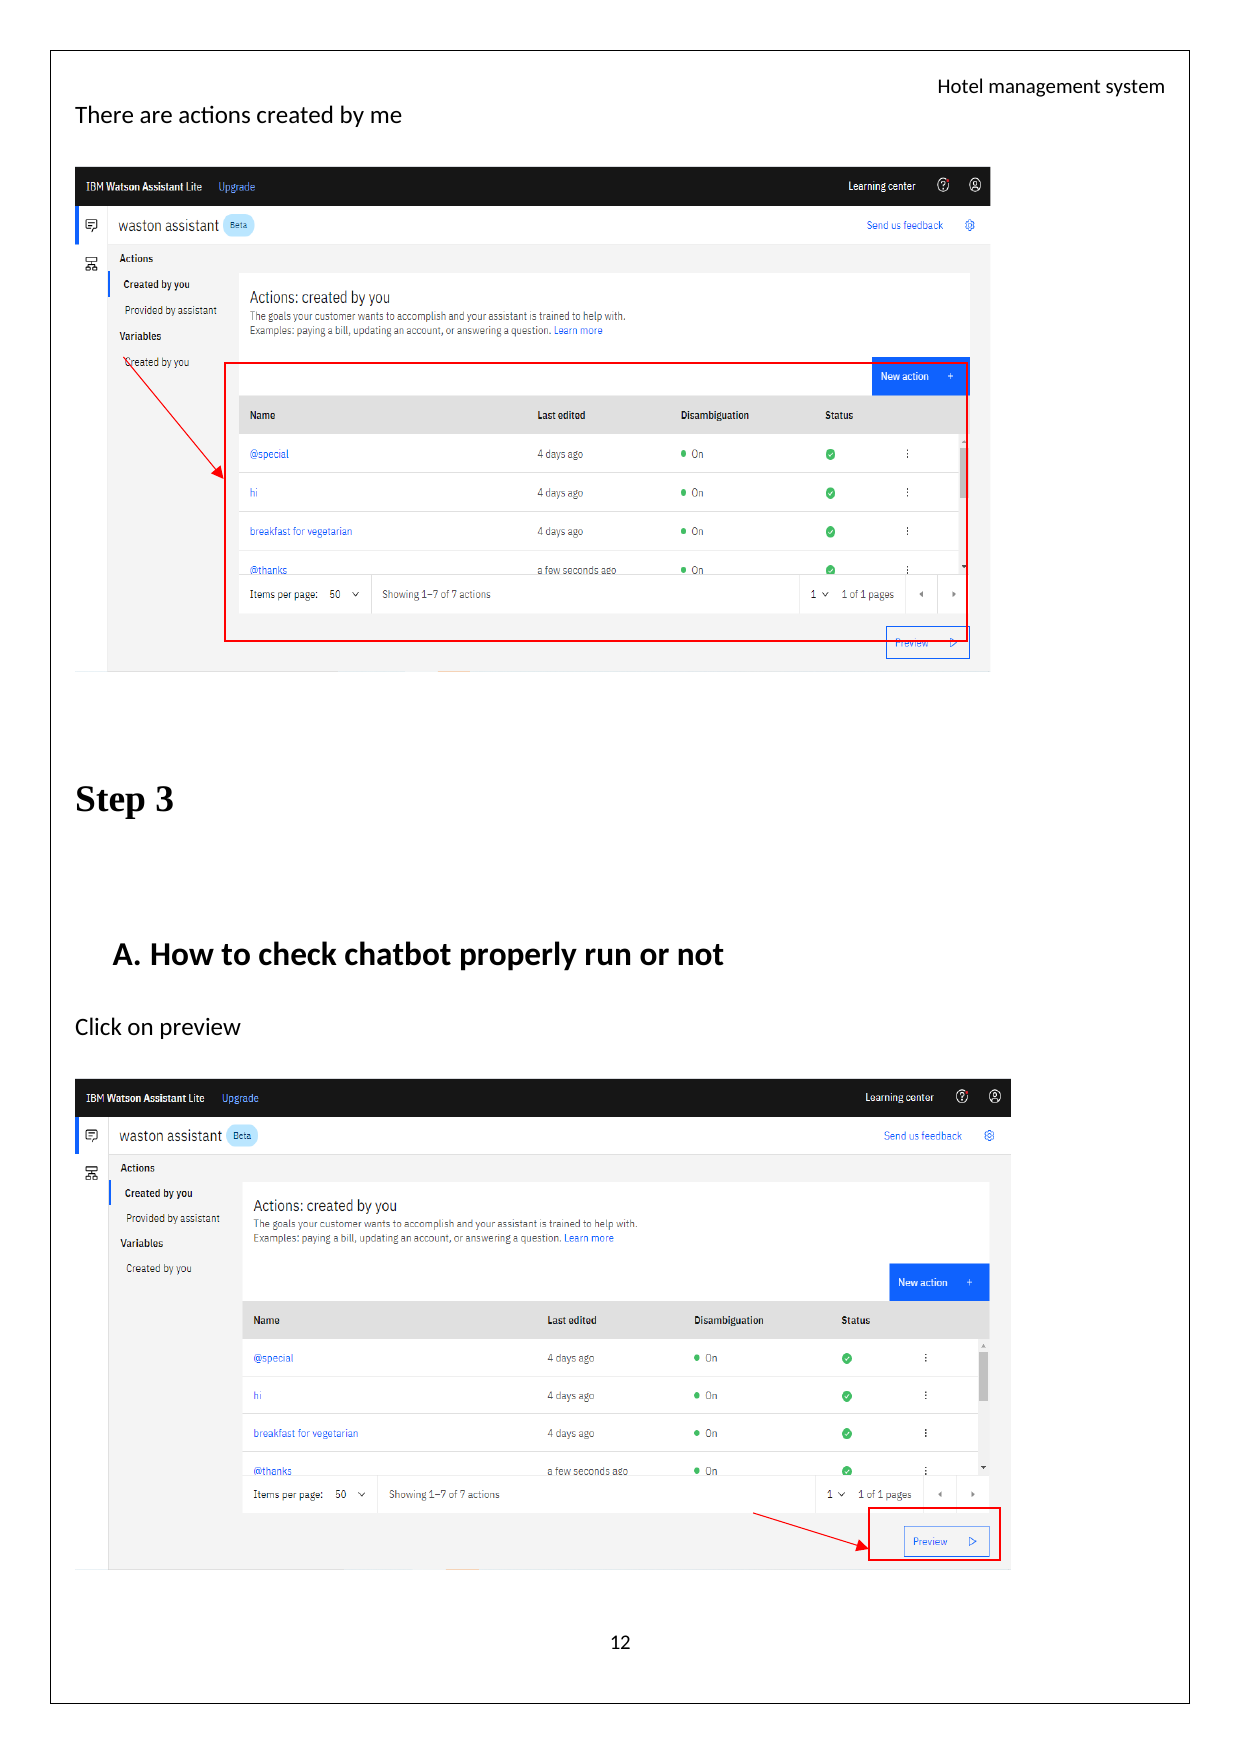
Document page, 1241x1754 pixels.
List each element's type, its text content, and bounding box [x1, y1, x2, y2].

picture [75, 165, 991, 672]
text Click on preview [75, 1011, 1165, 1042]
list How to check chatbot properly run or not [112, 933, 1165, 974]
text There are actions created by me [75, 99, 1165, 130]
text Step 3 [75, 777, 1165, 820]
picture [75, 1077, 1011, 1570]
